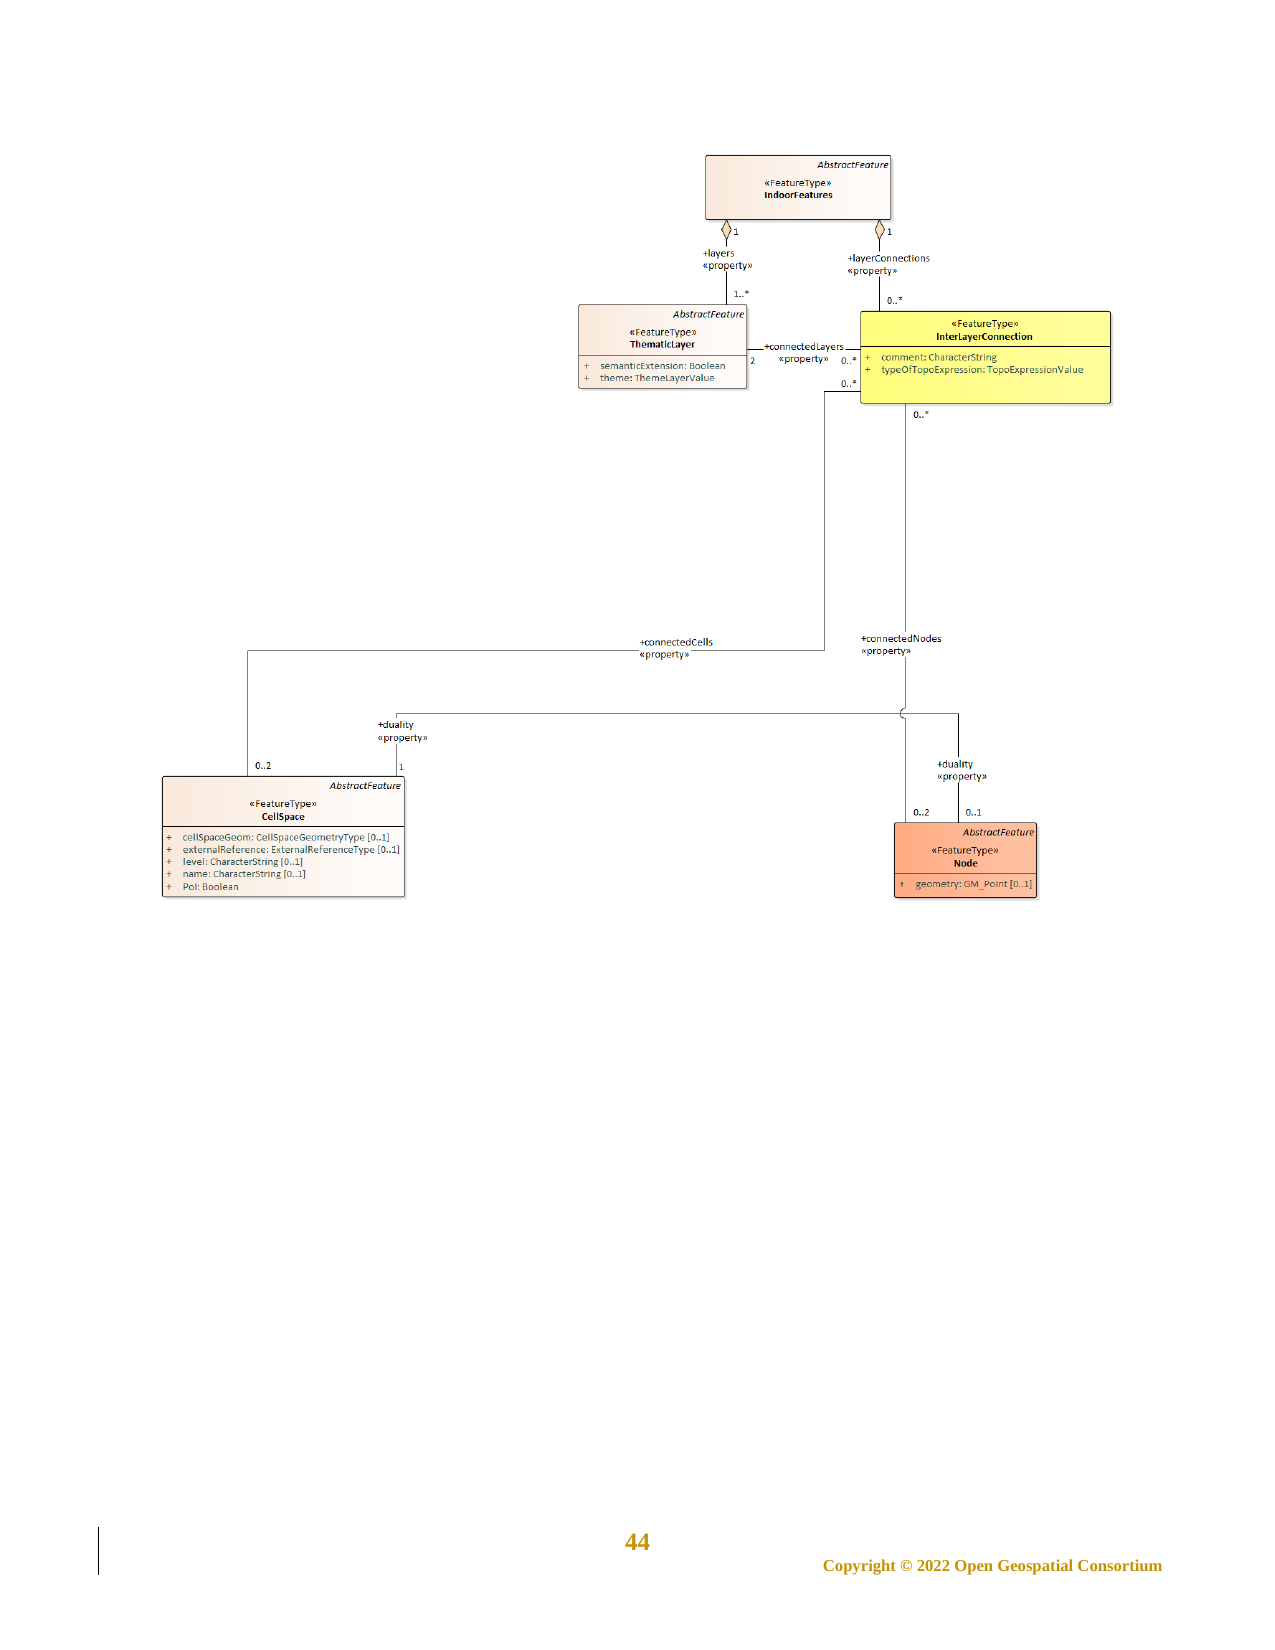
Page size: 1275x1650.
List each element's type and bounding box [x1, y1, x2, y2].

picture [160, 150, 1115, 902]
